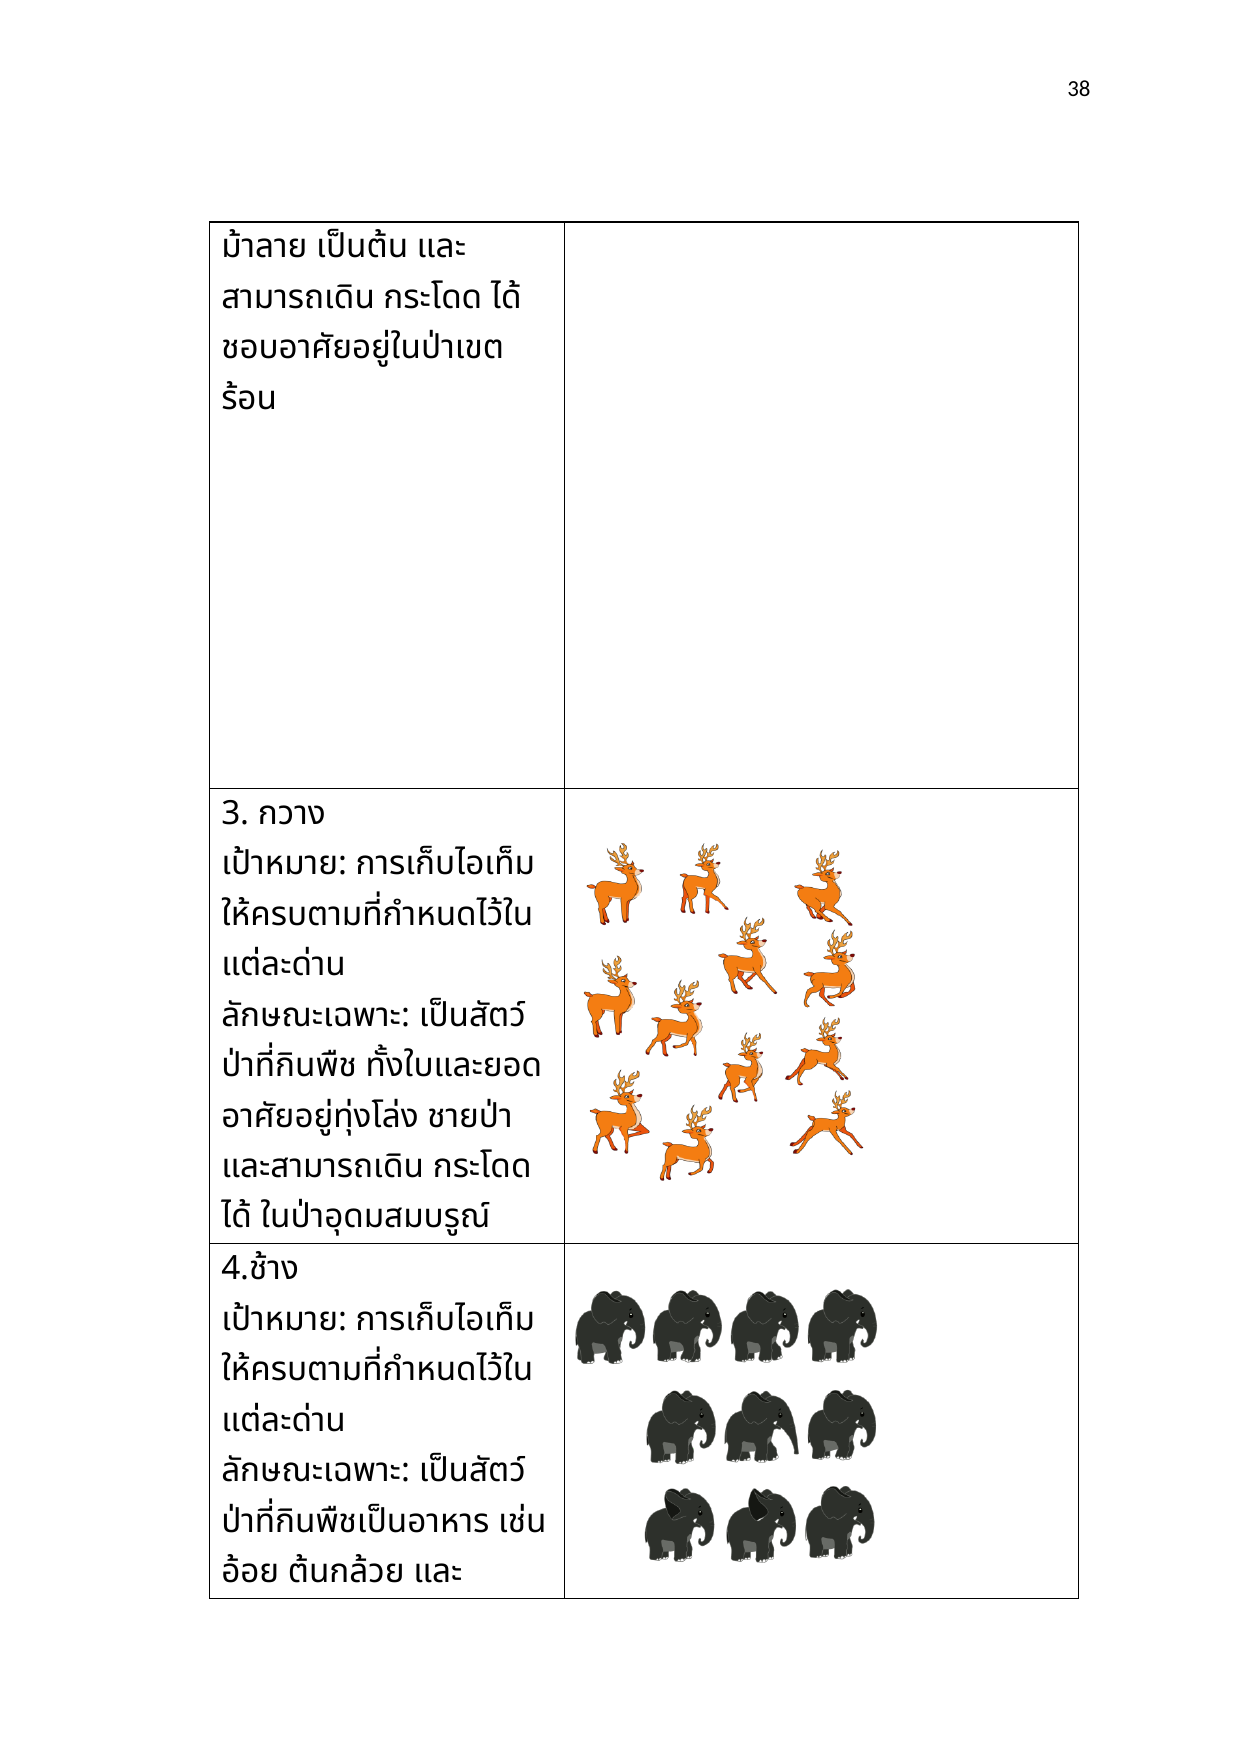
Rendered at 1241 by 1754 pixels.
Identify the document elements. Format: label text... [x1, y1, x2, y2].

table_cell 3. กวาง เป้าหมาย: การเก็บไอเท็มให้ครบตามที่กำหนดไว้ในแต่ละด่าน ลักษณะเฉพาะ: เป็นสัตว์ป่าที่กินพืช ทั้งใบและยอด อาศัยอยู่ทุ่งโล่ง ชายป่า และสามารถเดิน กระโดด ได้ ในป่าอุดมสมบรูณ์ [210, 789, 564, 1243]
picture [575, 1289, 882, 1573]
table_cell [565, 223, 1078, 787]
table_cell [210, 223, 564, 787]
table_cell [565, 1244, 1078, 1597]
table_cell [210, 1244, 564, 1597]
picture [575, 833, 874, 1181]
table_cell [565, 789, 1078, 1243]
